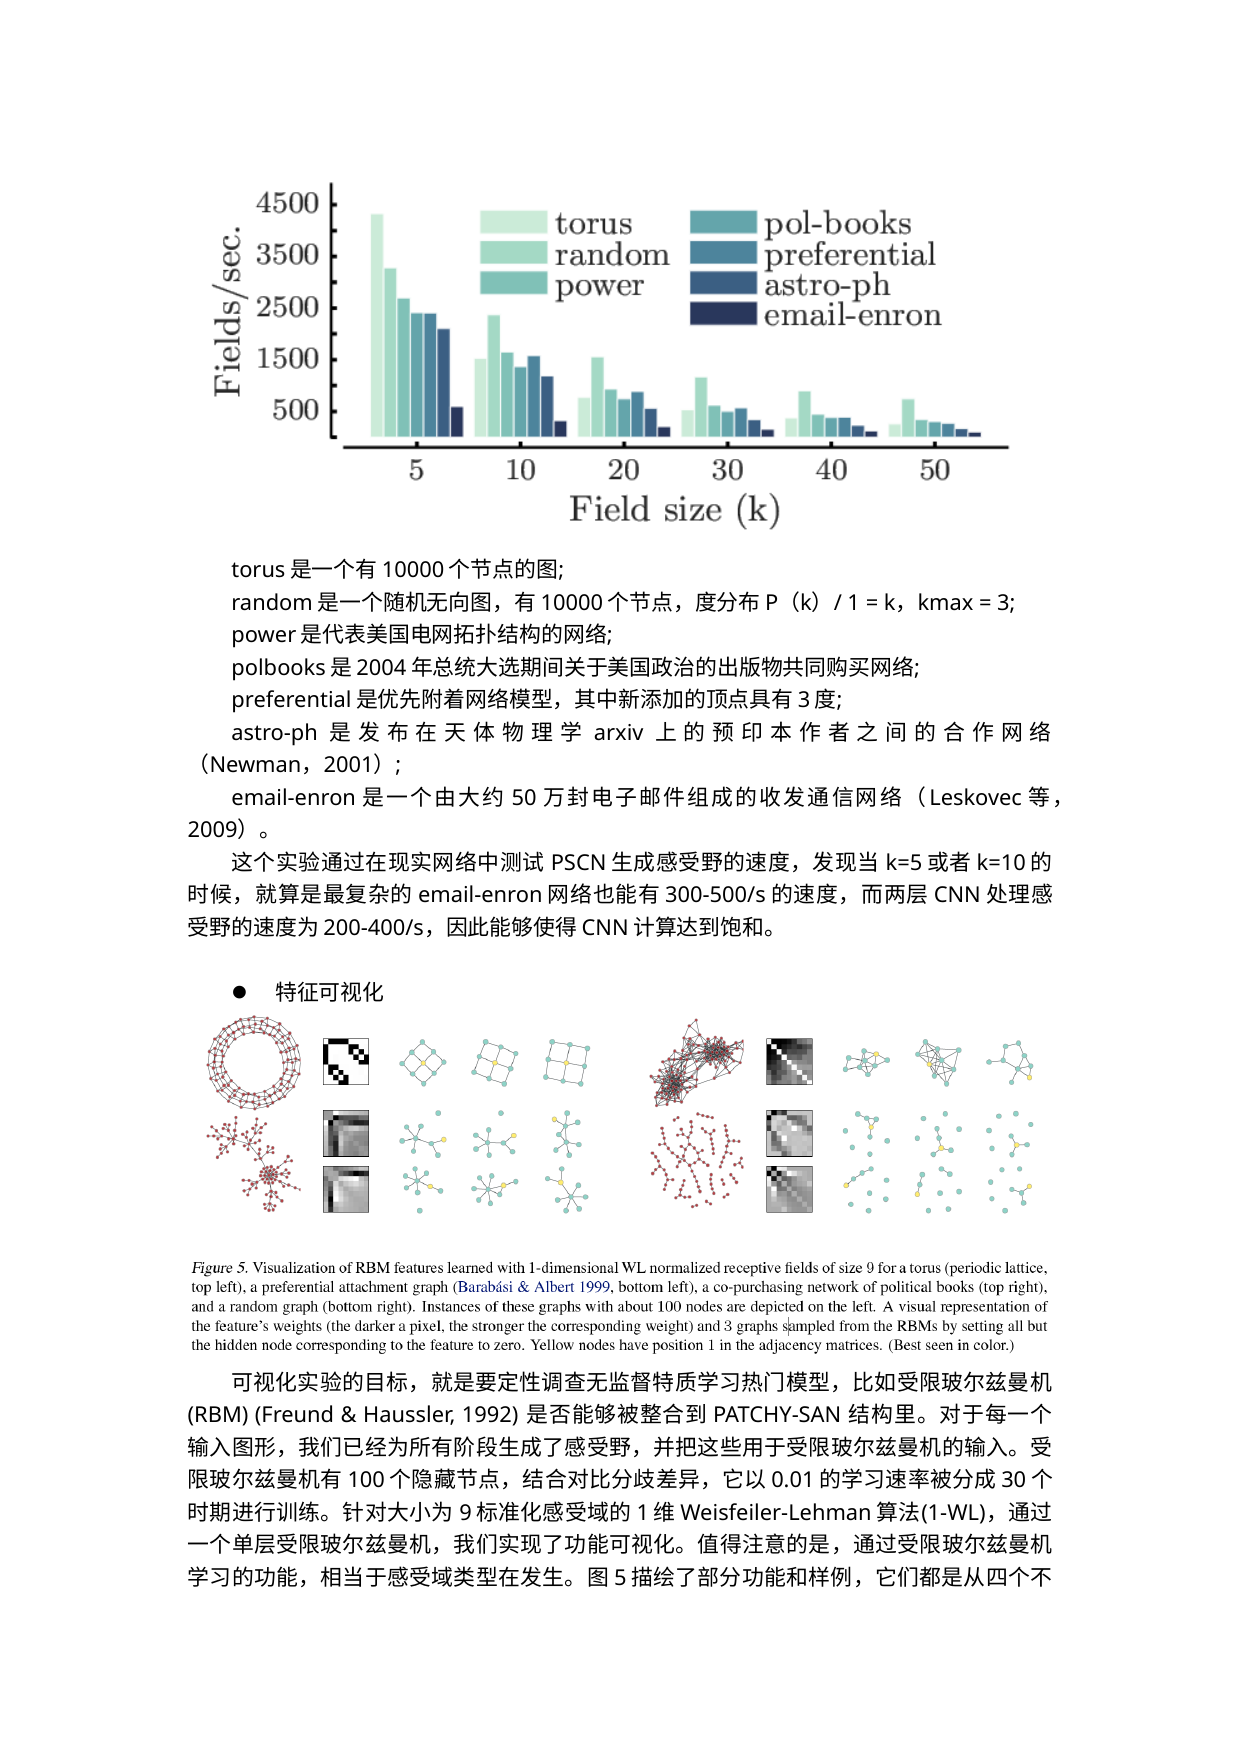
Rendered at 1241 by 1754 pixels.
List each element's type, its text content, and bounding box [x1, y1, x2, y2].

text preferential是优先附着网络模型，其中新添加的顶点具有3度; [187, 682, 1053, 714]
text power是代表美国电网拓扑结构的网络; [187, 617, 1053, 649]
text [187, 1364, 1053, 1592]
text polbooks是2004年总统大选期间关于美国政治的出版物共同购买网络; [187, 649, 1053, 682]
text random是一个随机无向图，有10000个节点，度分布P（k）/ 1 = k，kmax = 3; [187, 584, 1053, 617]
text 这个实验通过在现实网络中测试PSCN生成感受野的速度，发现当k=5或者k=10的时候，就算是最复杂的email-enron网络也能有300-500/s的速度，而两层CNN处理感受野的速度为200-400/s，因此能够使得CNN计算达到饱和。 [187, 844, 1053, 942]
list 特征可视化 [231, 974, 1053, 1007]
picture [187, 1007, 1053, 1361]
text torus是一个有10000个节点的图; [187, 552, 1053, 584]
picture [187, 162, 1035, 547]
text email-enron是一个由大约50万封电子邮件组成的收发通信网络（Leskovec等，2009）。 [187, 779, 1053, 844]
text astro-ph是发布在天体物理学arxiv上的预印本作者之间的合作网络（Newman，2001）; [187, 714, 1053, 779]
